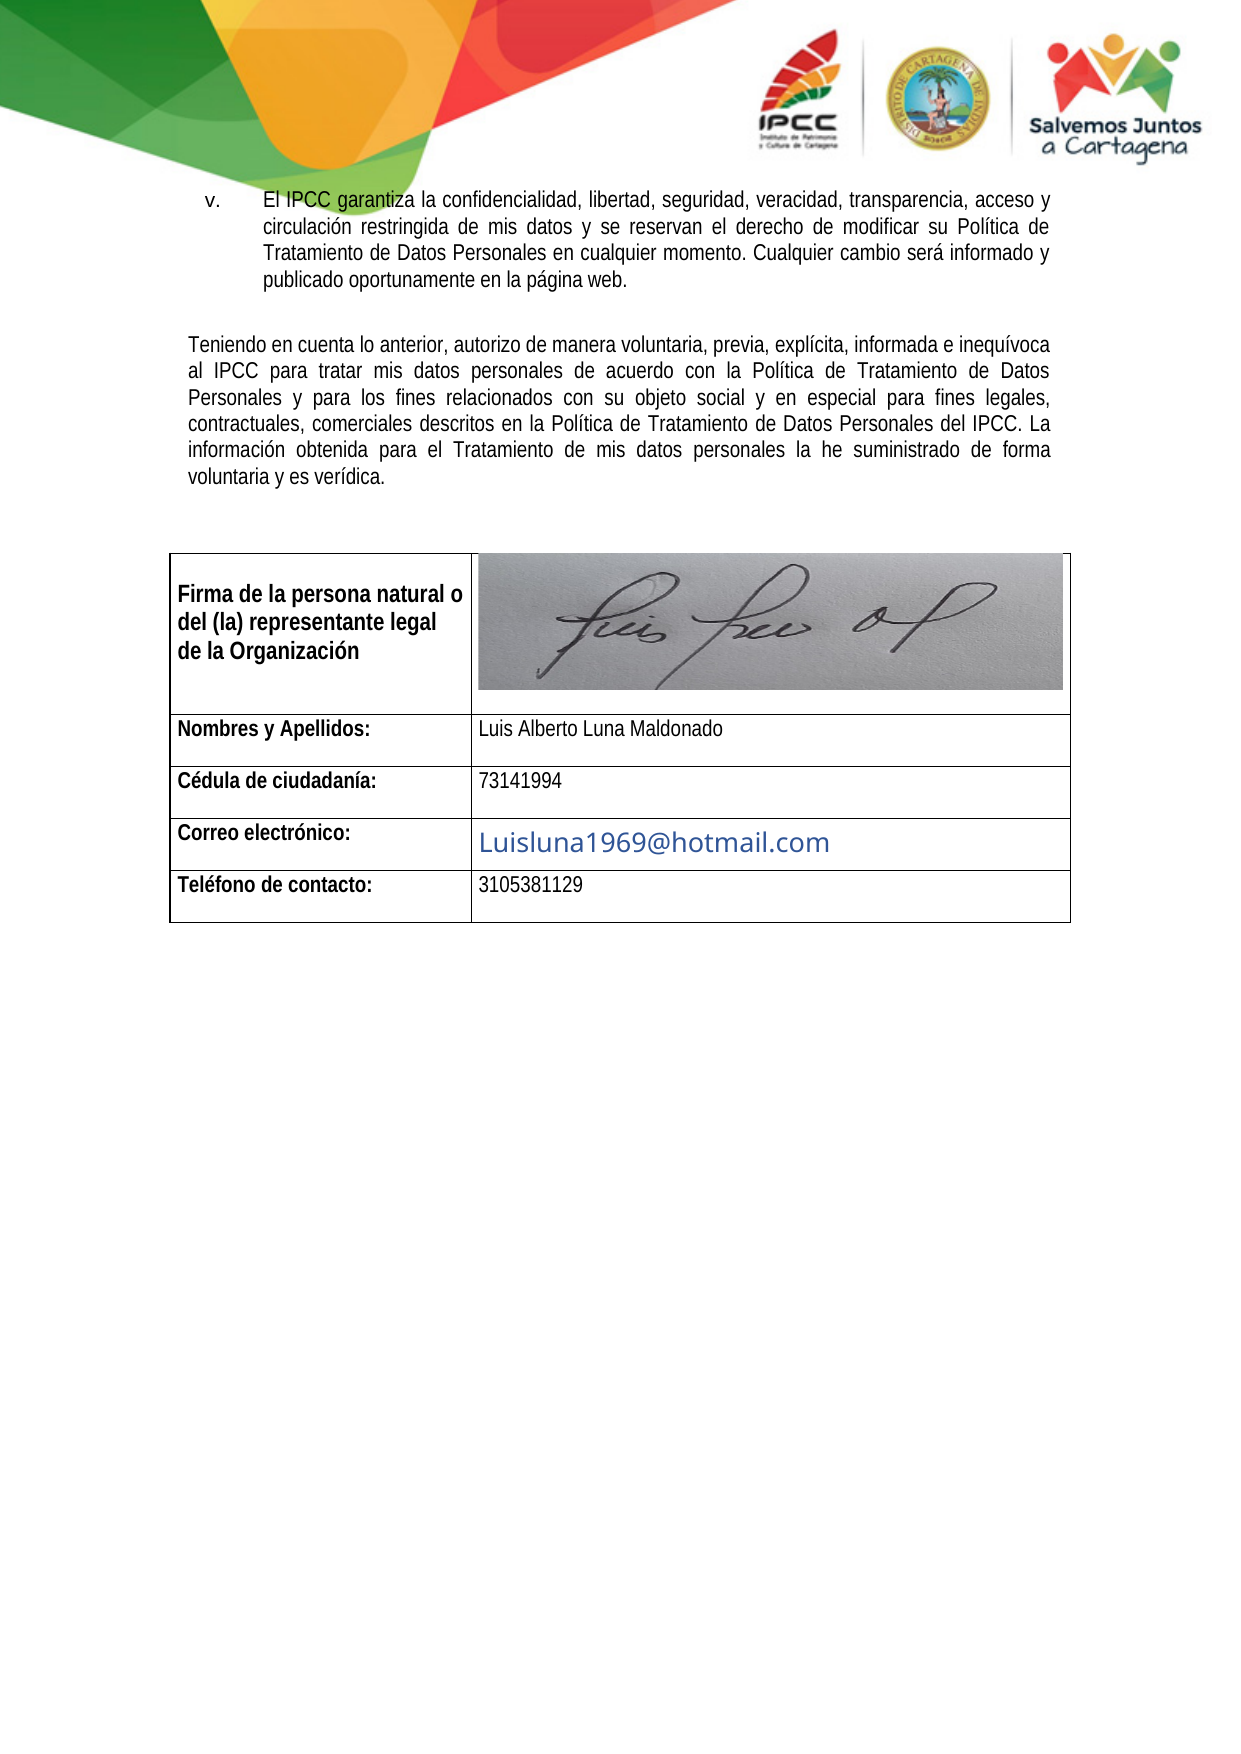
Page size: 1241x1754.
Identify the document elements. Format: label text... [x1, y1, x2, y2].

table_cell Correo electrónico: [171, 819, 471, 870]
table_header [472, 554, 1070, 714]
table_cell Luis Alberto Luna Maldonado [472, 715, 1070, 766]
table_cell Teléfono de contacto: [171, 871, 471, 922]
table_cell Nombres y Apellidos: [171, 715, 471, 766]
list El IPCC garantiza la confidencialidad, libertad, seguridad, veracidad, transparencia, acceso y circulación restringida de mis datos y se reservan el derecho de modificar su Política de Tratamiento de Datos Personales en cualquier momento. Cualquier cambio será informado y publicado oportunamente en la página web. [204, 186, 1050, 292]
table_cell Luisluna1969@hotmail.com [472, 819, 1070, 870]
table_cell 3105381129 [472, 871, 1070, 922]
table_cell Cédula de ciudadanía: [171, 767, 471, 818]
table_cell 73141994 [472, 767, 1070, 818]
picture [0, 0, 1241, 218]
picture [478, 553, 1063, 690]
table_header Firma de la persona natural o del (la) representante legal de la Organización [171, 554, 471, 714]
text Teniendo en cuenta lo anterior, autorizo de manera voluntaria, previa, explícita, informada e inequívoca al IPCC para tratar mis datos personales de acuerdo con la Política de Tratamiento de Datos Personales y para los fines relacionados con su objeto social y en especial para fines legales, contractuales, comerciales descritos en la Política de Tratamiento de Datos Personales del IPCC. La información obtenida para el Tratamiento de mis datos personales la he suministrado de forma voluntaria y es verídica. [188, 331, 1051, 489]
